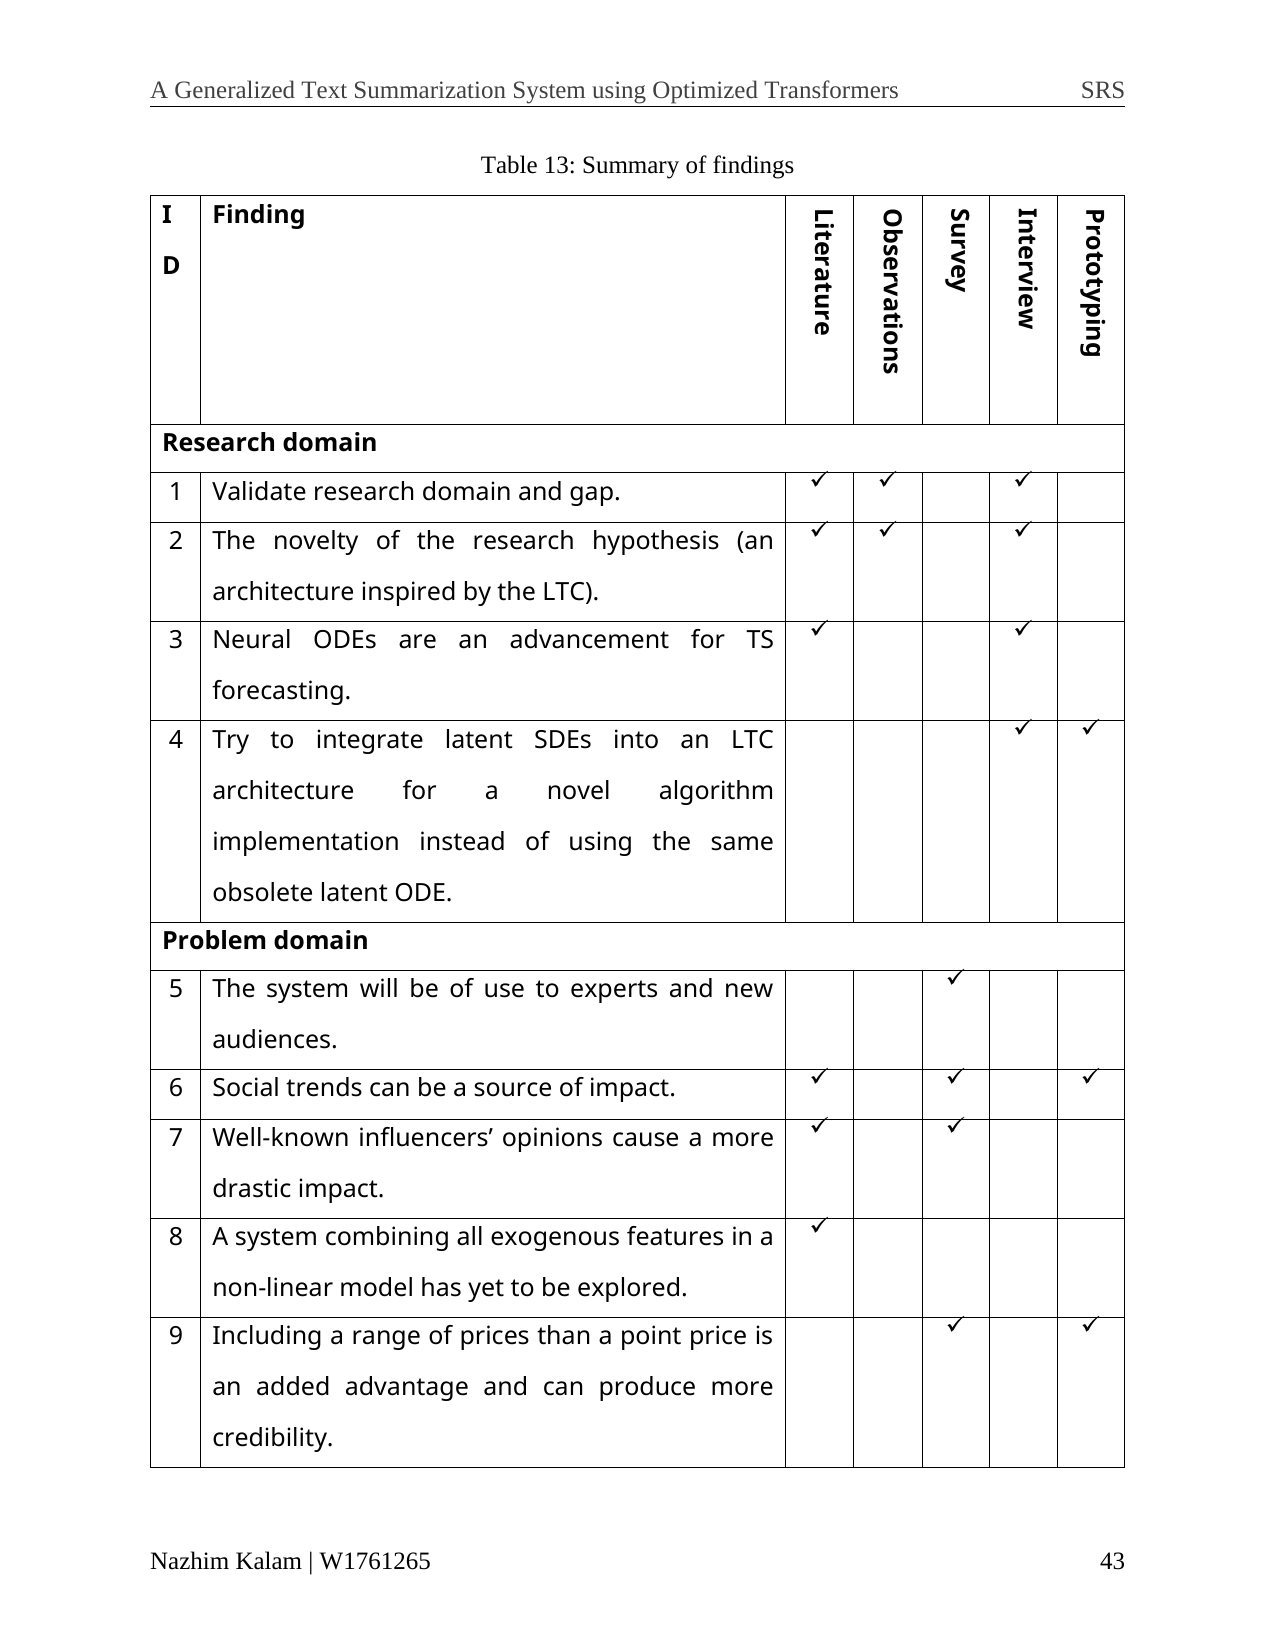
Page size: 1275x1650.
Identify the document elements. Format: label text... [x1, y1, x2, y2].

table_cell [990, 473, 1057, 522]
table_cell [923, 473, 989, 522]
table_cell 2 [151, 523, 200, 621]
table_cell [786, 971, 853, 1069]
table_cell The novelty of the research hypothesis (an architecture inspired by the LTC). [201, 523, 785, 621]
table_cell [786, 1318, 853, 1467]
table_cell [854, 721, 922, 922]
table_cell 1 [151, 473, 200, 522]
table_cell [854, 622, 922, 720]
table_cell [786, 1070, 853, 1118]
table_cell [923, 1318, 989, 1467]
table_cell 5 [151, 971, 200, 1069]
table_cell [923, 721, 989, 922]
table_header Prototyping [1058, 196, 1124, 424]
table_cell Including a range of prices than a point price is an added advantage and can produce more credibility. [201, 1318, 785, 1467]
table_cell [854, 473, 922, 522]
table_cell [923, 1120, 989, 1218]
table_cell [923, 971, 989, 1069]
table_cell [990, 1318, 1057, 1467]
table_cell [990, 1219, 1057, 1317]
table_cell [990, 1120, 1057, 1218]
table_header Survey [923, 196, 989, 424]
table_cell [854, 971, 922, 1069]
table_cell 3 [151, 622, 200, 720]
table_cell 9 [151, 1318, 200, 1467]
table_cell [854, 1120, 922, 1218]
table_cell [786, 473, 853, 522]
table_cell [923, 622, 989, 720]
table_cell [1058, 622, 1124, 720]
table_cell [990, 971, 1057, 1069]
table_cell [990, 721, 1057, 922]
table_header ID [151, 196, 200, 424]
table_cell [990, 622, 1057, 720]
table_cell [990, 523, 1057, 621]
table_cell [1058, 1219, 1124, 1317]
table_cell [1058, 523, 1124, 621]
table_cell Social trends can be a source of impact. [201, 1070, 785, 1118]
table_cell [854, 1318, 922, 1467]
table_header Observations [854, 196, 922, 424]
table_cell [854, 1219, 922, 1317]
table_cell Neural ODEs are an advancement for TS forecasting. [201, 622, 785, 720]
table_cell [786, 622, 853, 720]
table_cell [923, 523, 989, 621]
table_cell [1058, 1120, 1124, 1218]
table_cell [1058, 1070, 1124, 1118]
table_cell [786, 1120, 853, 1218]
table_cell Validate research domain and gap. [201, 473, 785, 522]
table_cell Problem domain [151, 923, 1124, 970]
table_cell 4 [151, 721, 200, 922]
table_cell [923, 1219, 989, 1317]
table_cell [1058, 1318, 1124, 1467]
table_cell [923, 1070, 989, 1118]
table_cell [854, 1070, 922, 1118]
table_cell The system will be of use to experts and new audiences. [201, 971, 785, 1069]
table_cell [990, 1070, 1057, 1118]
table_cell 7 [151, 1120, 200, 1218]
table_cell 6 [151, 1070, 200, 1118]
table_cell [1058, 971, 1124, 1069]
text Table 13: Summary of findings [150, 150, 1125, 179]
table_cell Research domain [151, 425, 1124, 472]
table_header Finding [201, 196, 785, 424]
table_header Interview [990, 196, 1057, 424]
table_header Literature Review [786, 196, 853, 424]
table_cell [1058, 721, 1124, 922]
table_cell Try to integrate latent SDEs into an LTC architecture for a novel algorithm implementation instead of using the same obsolete latent ODE. [201, 721, 785, 922]
table_cell [786, 721, 853, 922]
table_cell [854, 523, 922, 621]
table_cell [786, 1219, 853, 1317]
table_cell [1058, 473, 1124, 522]
table_cell [786, 523, 853, 621]
table_cell A system combining all exogenous features in a non-linear model has yet to be explored. [201, 1219, 785, 1317]
table_cell 8 [151, 1219, 200, 1317]
table_cell Well-known influencers’ opinions cause a more drastic impact. [201, 1120, 785, 1218]
